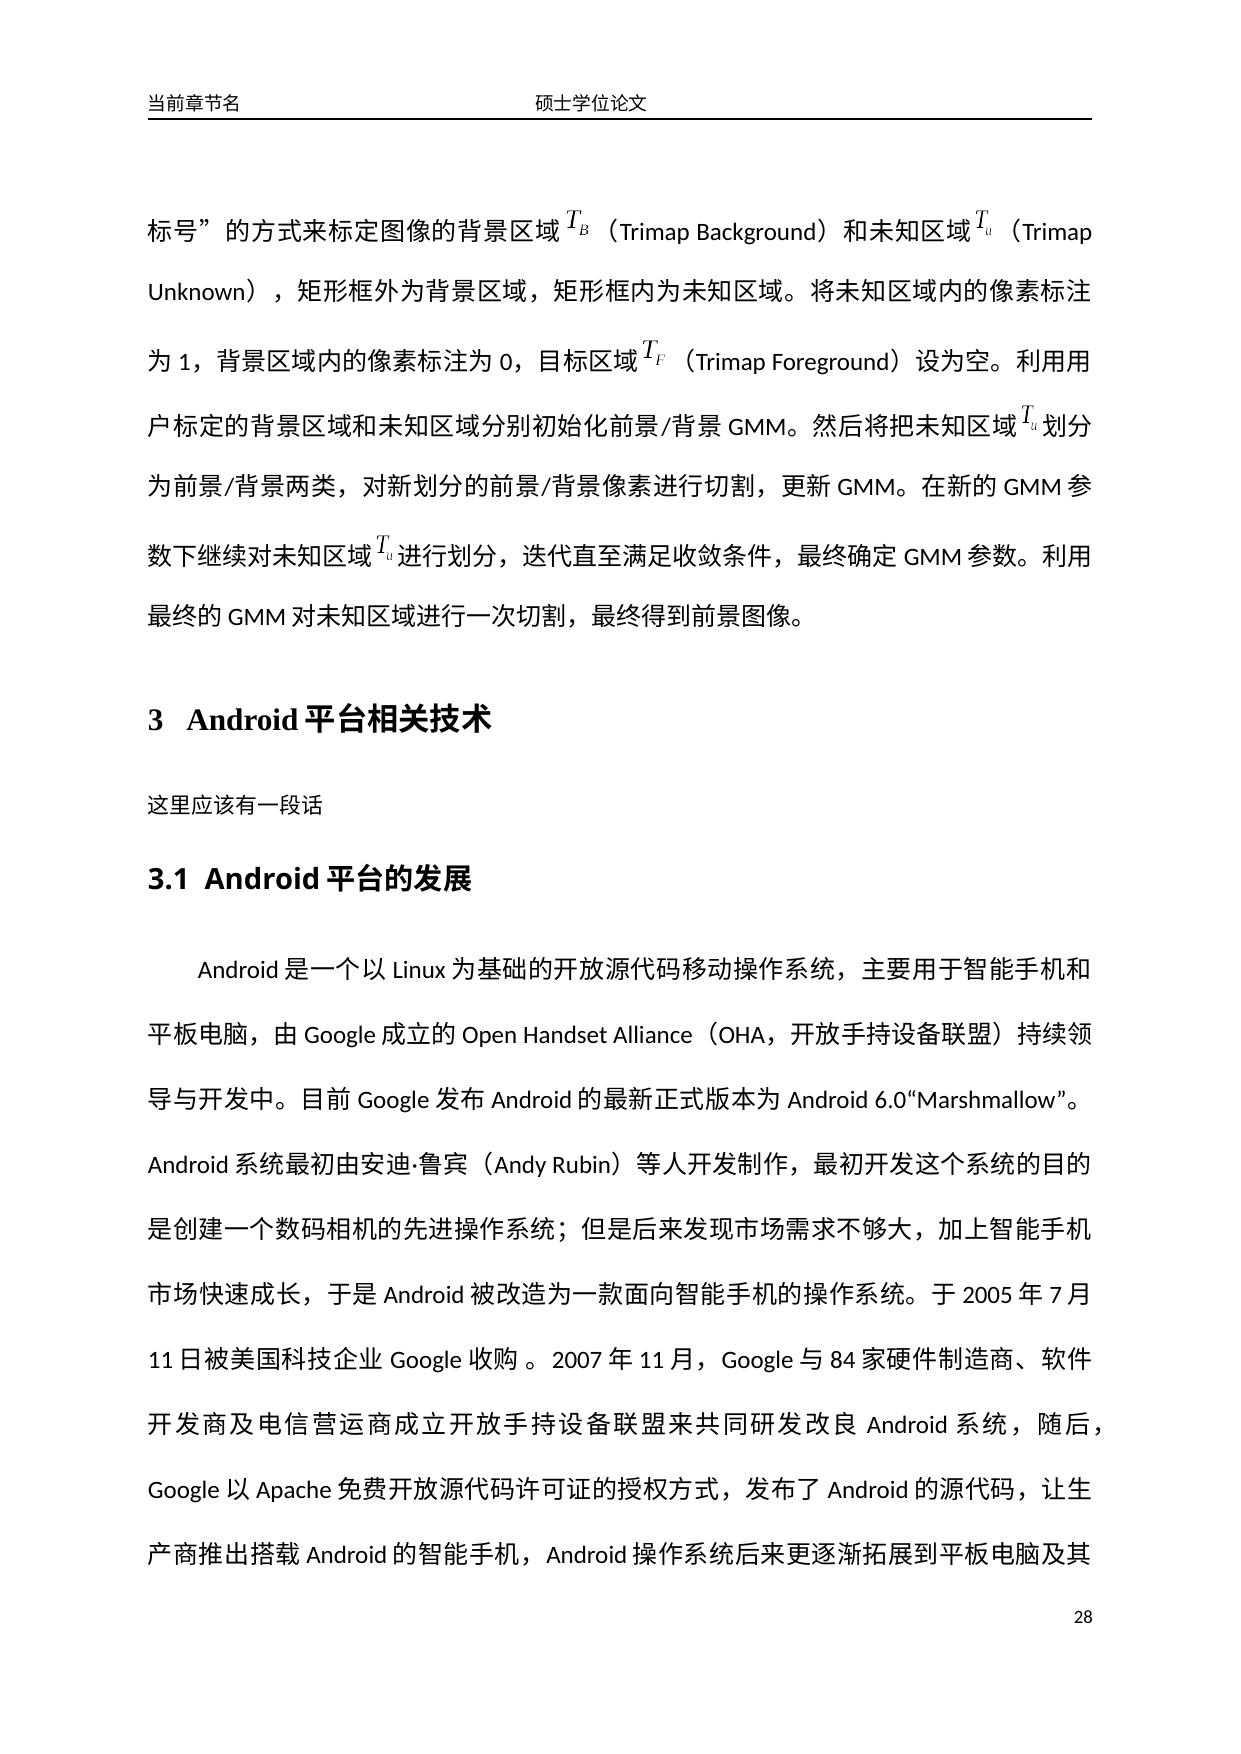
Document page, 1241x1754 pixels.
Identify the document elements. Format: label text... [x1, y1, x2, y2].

subtitle Android平台相关技术 [148, 685, 1071, 750]
text 这里应该有一段话 [148, 787, 1092, 820]
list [148, 935, 1092, 1585]
subtitle 3.1 Android平台的发展 [148, 845, 1092, 910]
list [148, 192, 1092, 647]
